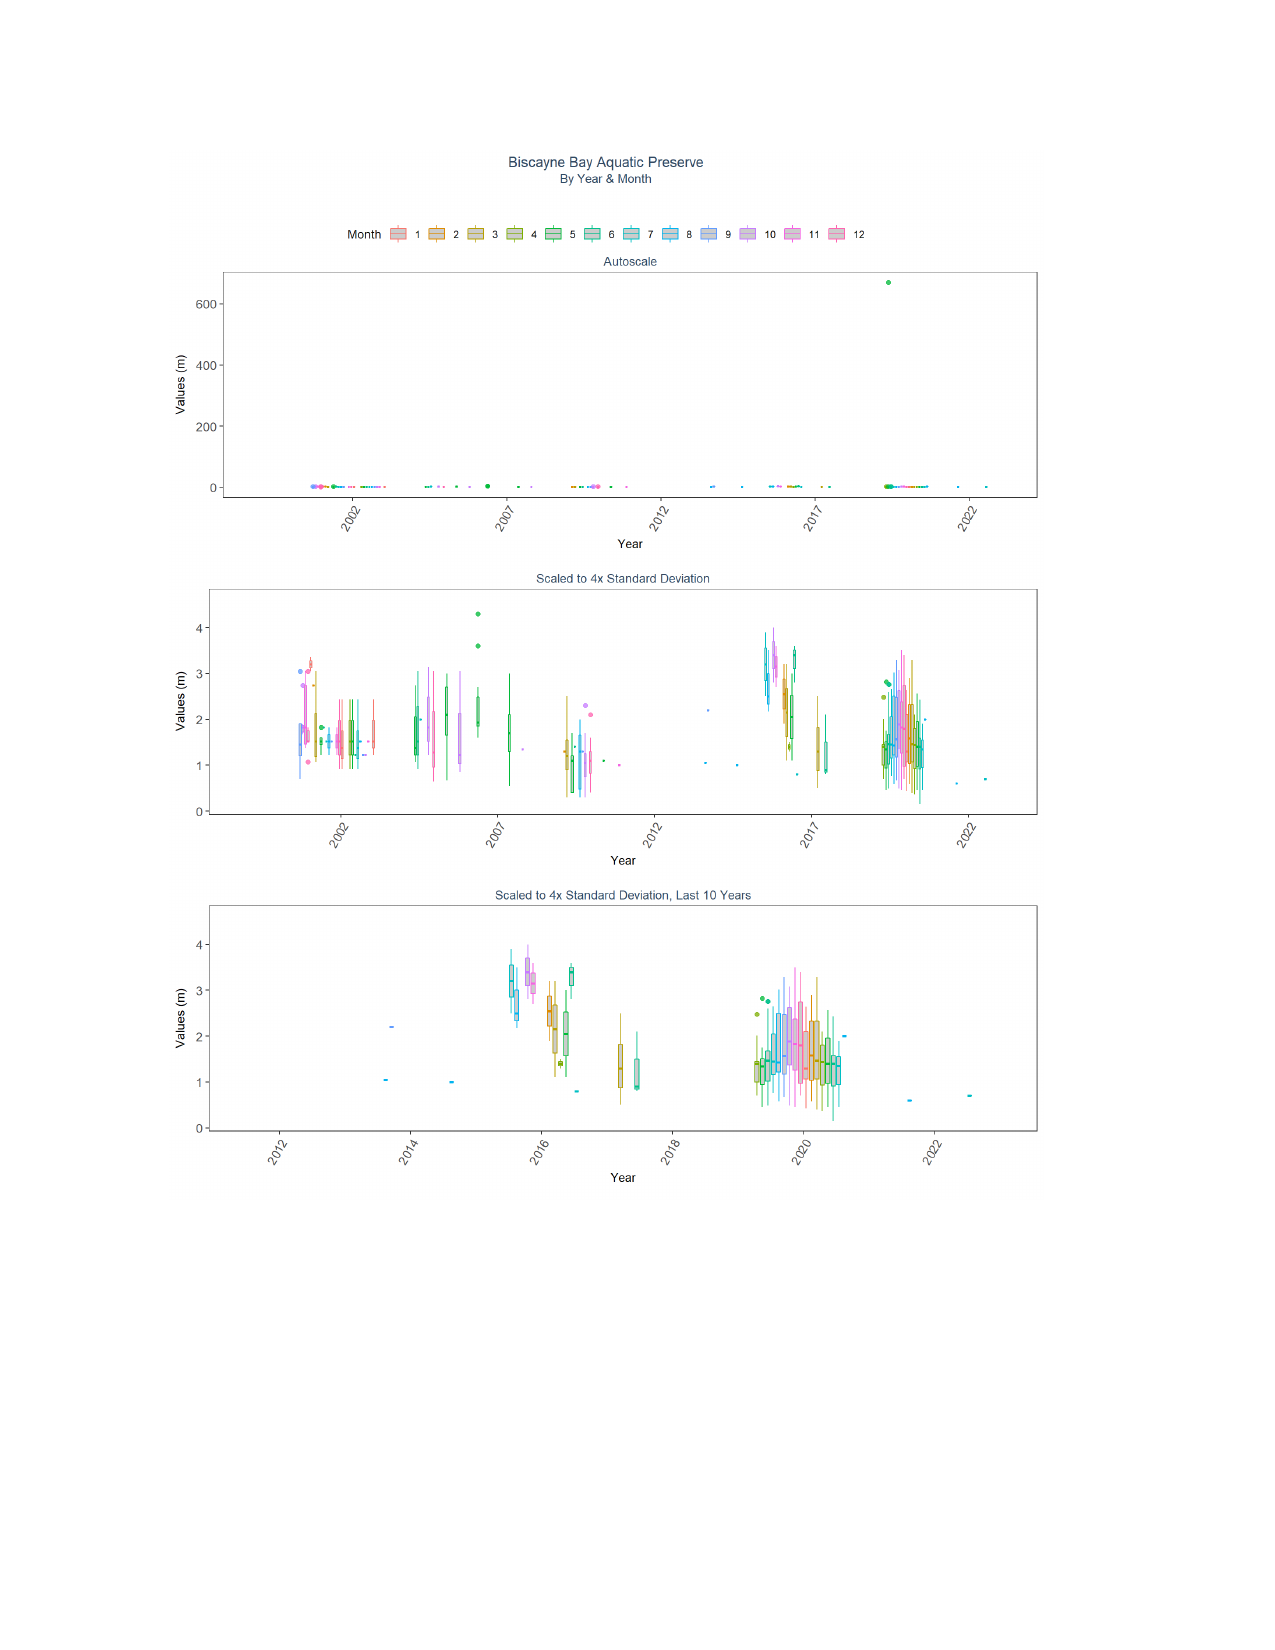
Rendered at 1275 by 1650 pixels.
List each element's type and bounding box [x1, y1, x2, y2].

picture [168, 150, 1044, 1200]
